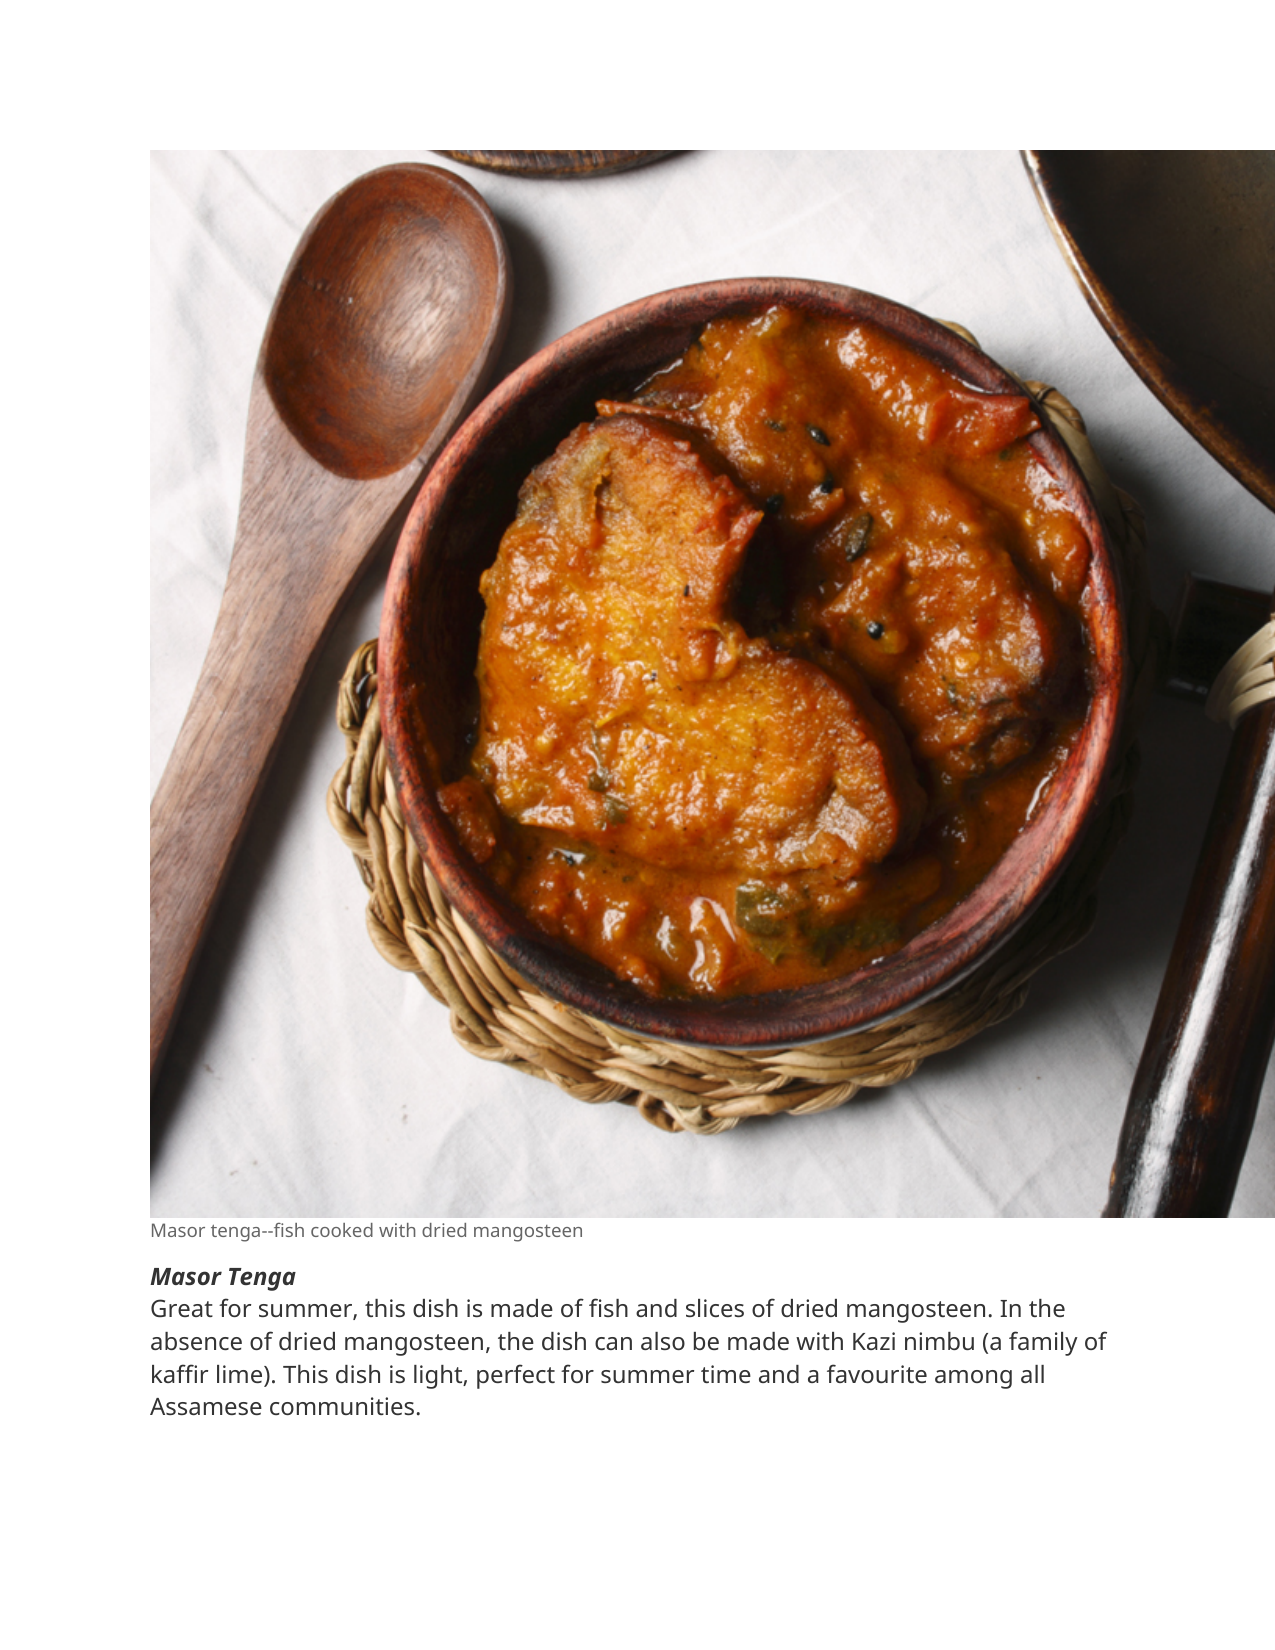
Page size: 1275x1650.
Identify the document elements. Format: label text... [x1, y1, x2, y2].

text Masor Tenga Great for summer, this dish is made of fish and slices of dried mangosteen. In the absence of dried mangosteen, the dish can also be made with Kazi nimbu (a family of kaffir lime). This dish is light, perfect for summer time and a favourite among all Assamese communities. [150, 1260, 1125, 1423]
picture [150, 150, 1275, 1218]
text Masor tenga--fish cooked with dried mangosteen [150, 1218, 1125, 1243]
